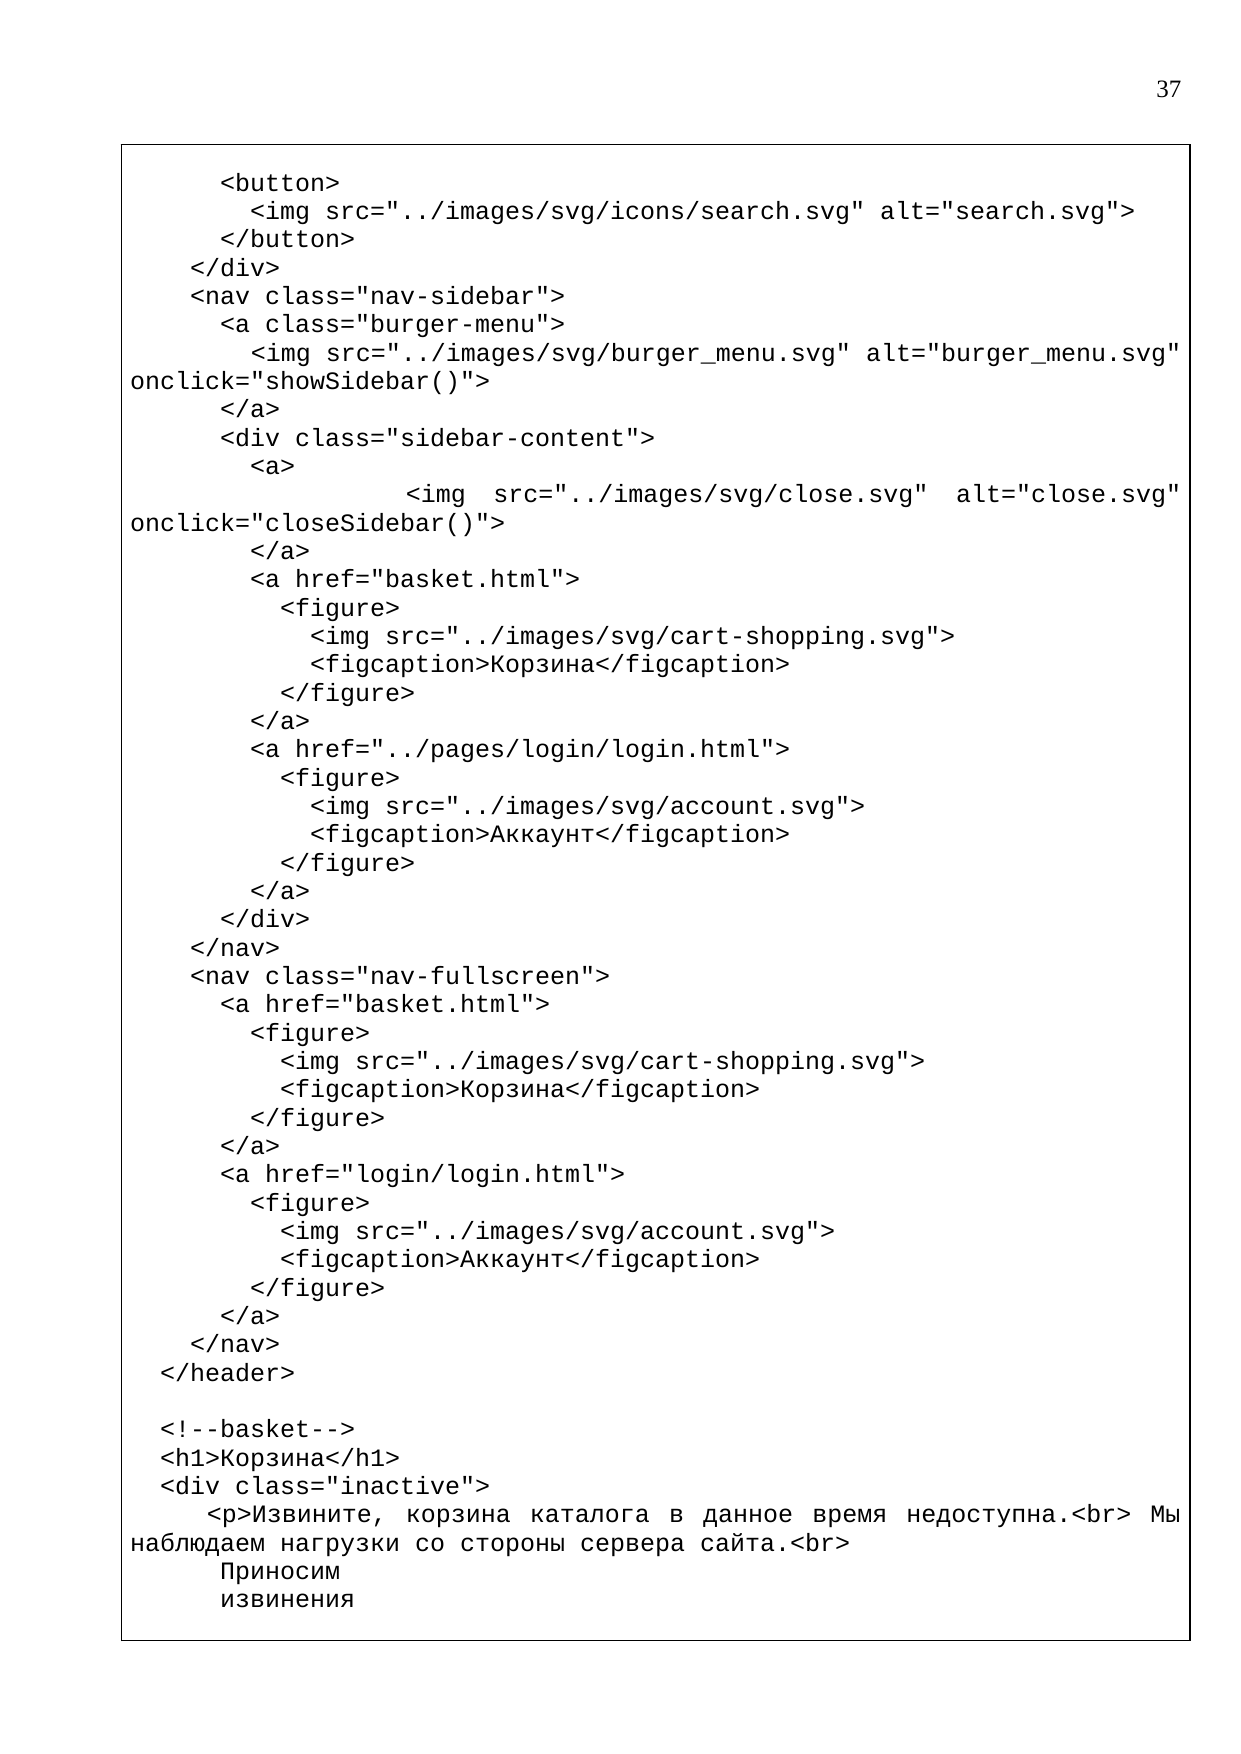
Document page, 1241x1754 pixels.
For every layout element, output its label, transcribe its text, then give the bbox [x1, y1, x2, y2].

text </a> [130, 1133, 1181, 1162]
text извинения [122, 1561, 1189, 1640]
text </a> [130, 1303, 1181, 1332]
text </button> [130, 227, 1181, 255]
text <figure> [130, 765, 1181, 793]
text <!--basket--> [130, 1417, 1181, 1445]
text <button> [122, 145, 1189, 198]
text </figure> [130, 680, 1181, 708]
text <img src="../images/svg/cart-shopping.svg"> [130, 1048, 1181, 1077]
text <figcaption>Аккаунт</figcaption> [130, 1247, 1181, 1275]
text <a class="burger-menu"> [130, 312, 1181, 340]
text </a> [130, 397, 1181, 425]
text <figcaption>Аккаунт</figcaption> [130, 822, 1181, 850]
text <figcaption>Корзина</figcaption> [130, 1077, 1181, 1105]
text <nav class="nav-fullscreen"> [130, 963, 1181, 992]
text <a> [130, 453, 1181, 482]
text </figure> [130, 850, 1181, 878]
text <h1>Корзина</h1> [130, 1445, 1181, 1473]
text <a href="basket.html"> [130, 992, 1181, 1020]
text </a> [130, 878, 1181, 907]
text <a href="../pages/login/login.html"> [130, 737, 1181, 765]
text <img src="../images/svg/close.svg" alt="close.svg" onclick="closeSidebar()"> [130, 482, 1181, 538]
text </a> [130, 538, 1181, 567]
text </nav> [130, 1332, 1181, 1360]
text </figure> [130, 1275, 1181, 1303]
text </nav> [130, 935, 1181, 963]
text <figure> [130, 1020, 1181, 1048]
text <div class="sidebar-content"> [130, 425, 1181, 453]
text <nav class="nav-sidebar"> [130, 283, 1181, 312]
text <figure> [130, 1190, 1181, 1218]
text </a> [130, 708, 1181, 737]
text <img src="../images/svg/burger_menu.svg" alt="burger_menu.svg" onclick="showSidebar()"> [130, 340, 1181, 397]
text </div> [130, 255, 1181, 283]
text <img src="../images/svg/account.svg"> [130, 793, 1181, 822]
text </div> [130, 907, 1181, 935]
text <a href="login/login.html"> [130, 1162, 1181, 1190]
text </figure> [130, 1105, 1181, 1133]
text <figcaption>Корзина</figcaption> [130, 652, 1181, 680]
text <div class="inactive"> [130, 1473, 1181, 1502]
text </header> [130, 1360, 1181, 1388]
text <img src="../images/svg/cart-shopping.svg"> [130, 623, 1181, 652]
text <figure> [130, 595, 1181, 623]
text <a href="basket.html"> [130, 567, 1181, 595]
text <img src="../images/svg/icons/search.svg" alt="search.svg"> [130, 198, 1181, 227]
text <p>Извините, корзина каталога в данное время недоступна.<br> Мы наблюдаем нагрузки со стороны сервера сайта.<br> [130, 1502, 1181, 1558]
text <img src="../images/svg/account.svg"> [130, 1218, 1181, 1247]
